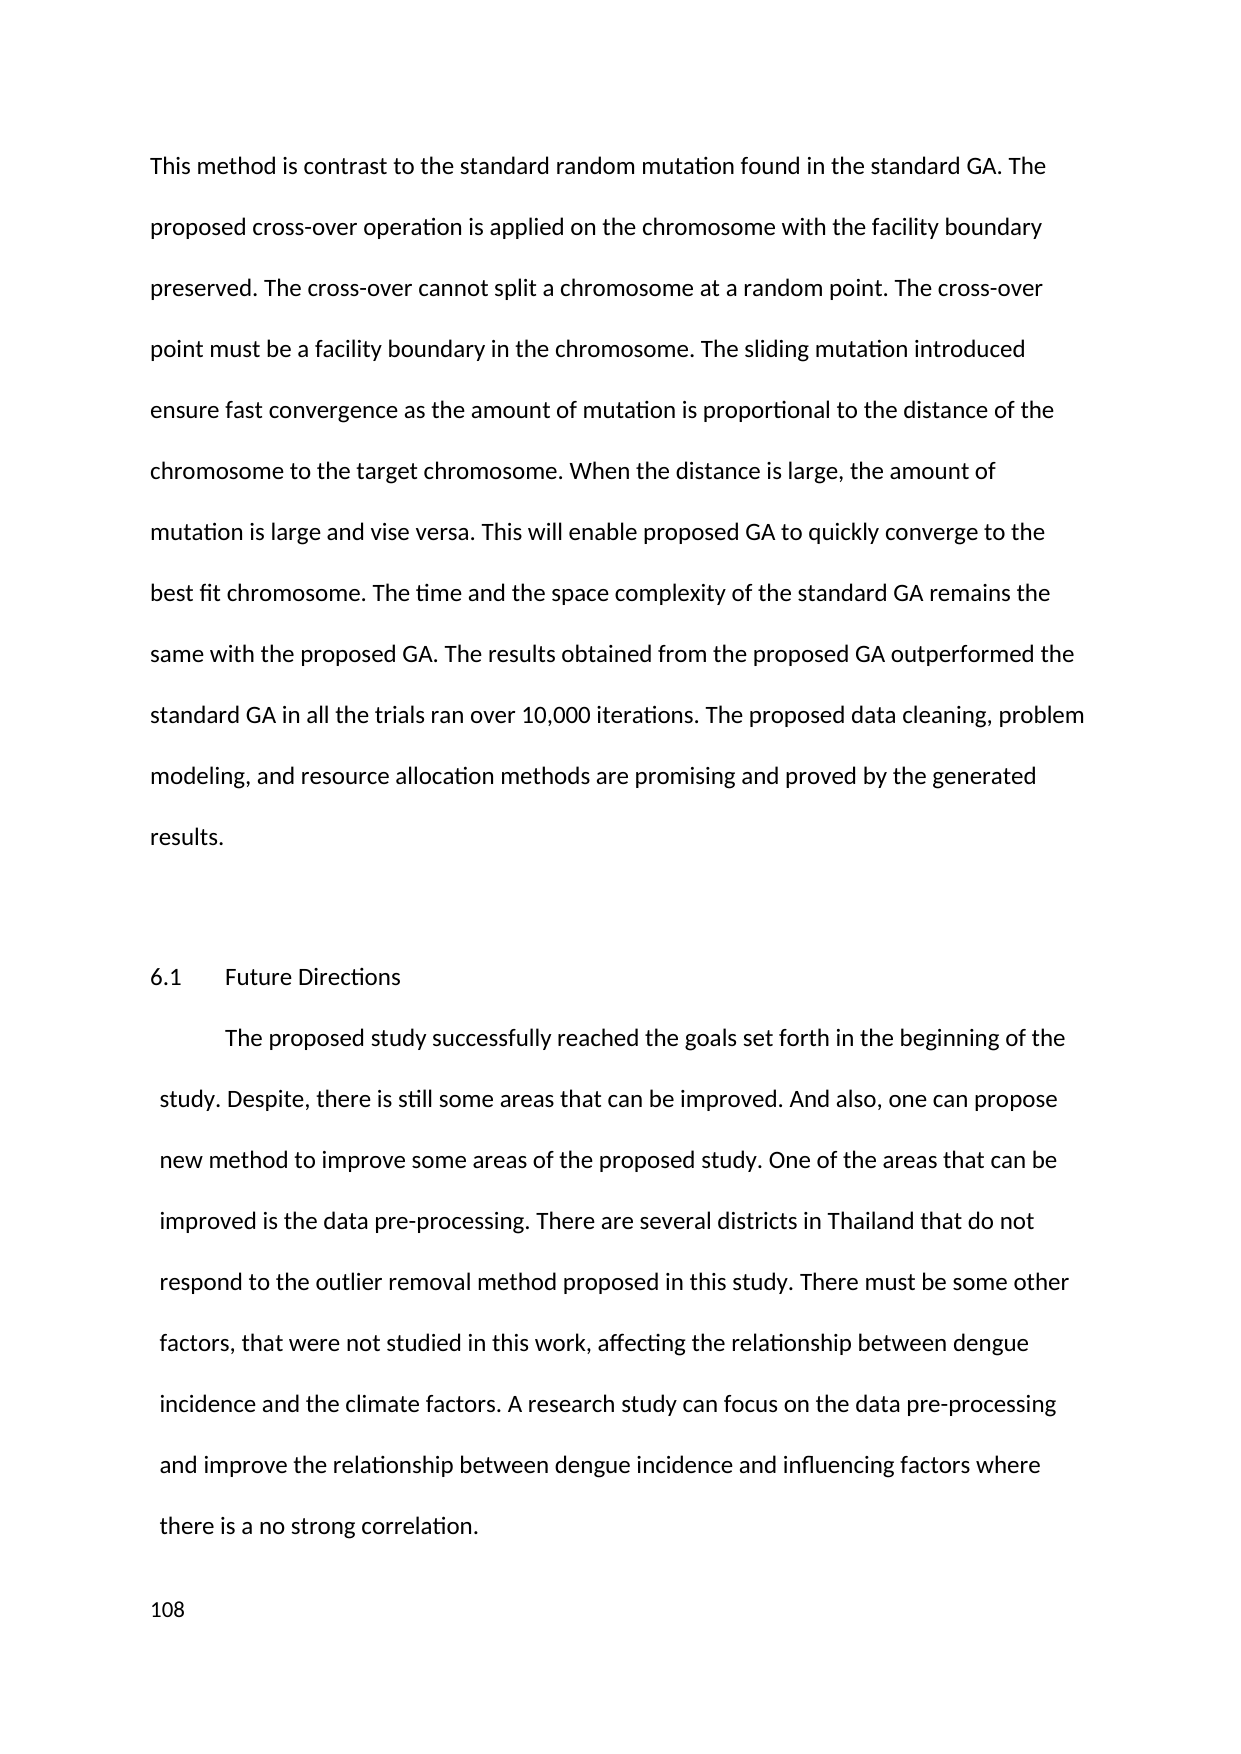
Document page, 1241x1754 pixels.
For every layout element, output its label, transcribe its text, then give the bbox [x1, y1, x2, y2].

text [150, 150, 1090, 852]
subtitle 6.1 Future Directions [150, 961, 1090, 991]
text The proposed study successfully reached the goals set forth in the beginning of the study. Despite, there is still some areas that can be improved. And also, one can propose new method to improve some areas of the proposed study. One of the areas that can be improved is the data pre-processing. There are several districts in Thailand that do not respond to the outlier removal method proposed in this study. There must be some other factors, that were not studied in this work, affecting the relationship between dengue incidence and the climate factors. A research study can focus on the data pre-processing and improve the relationship between dengue incidence and influencing factors where there is a no strong correlation. [159, 1022, 1090, 1541]
